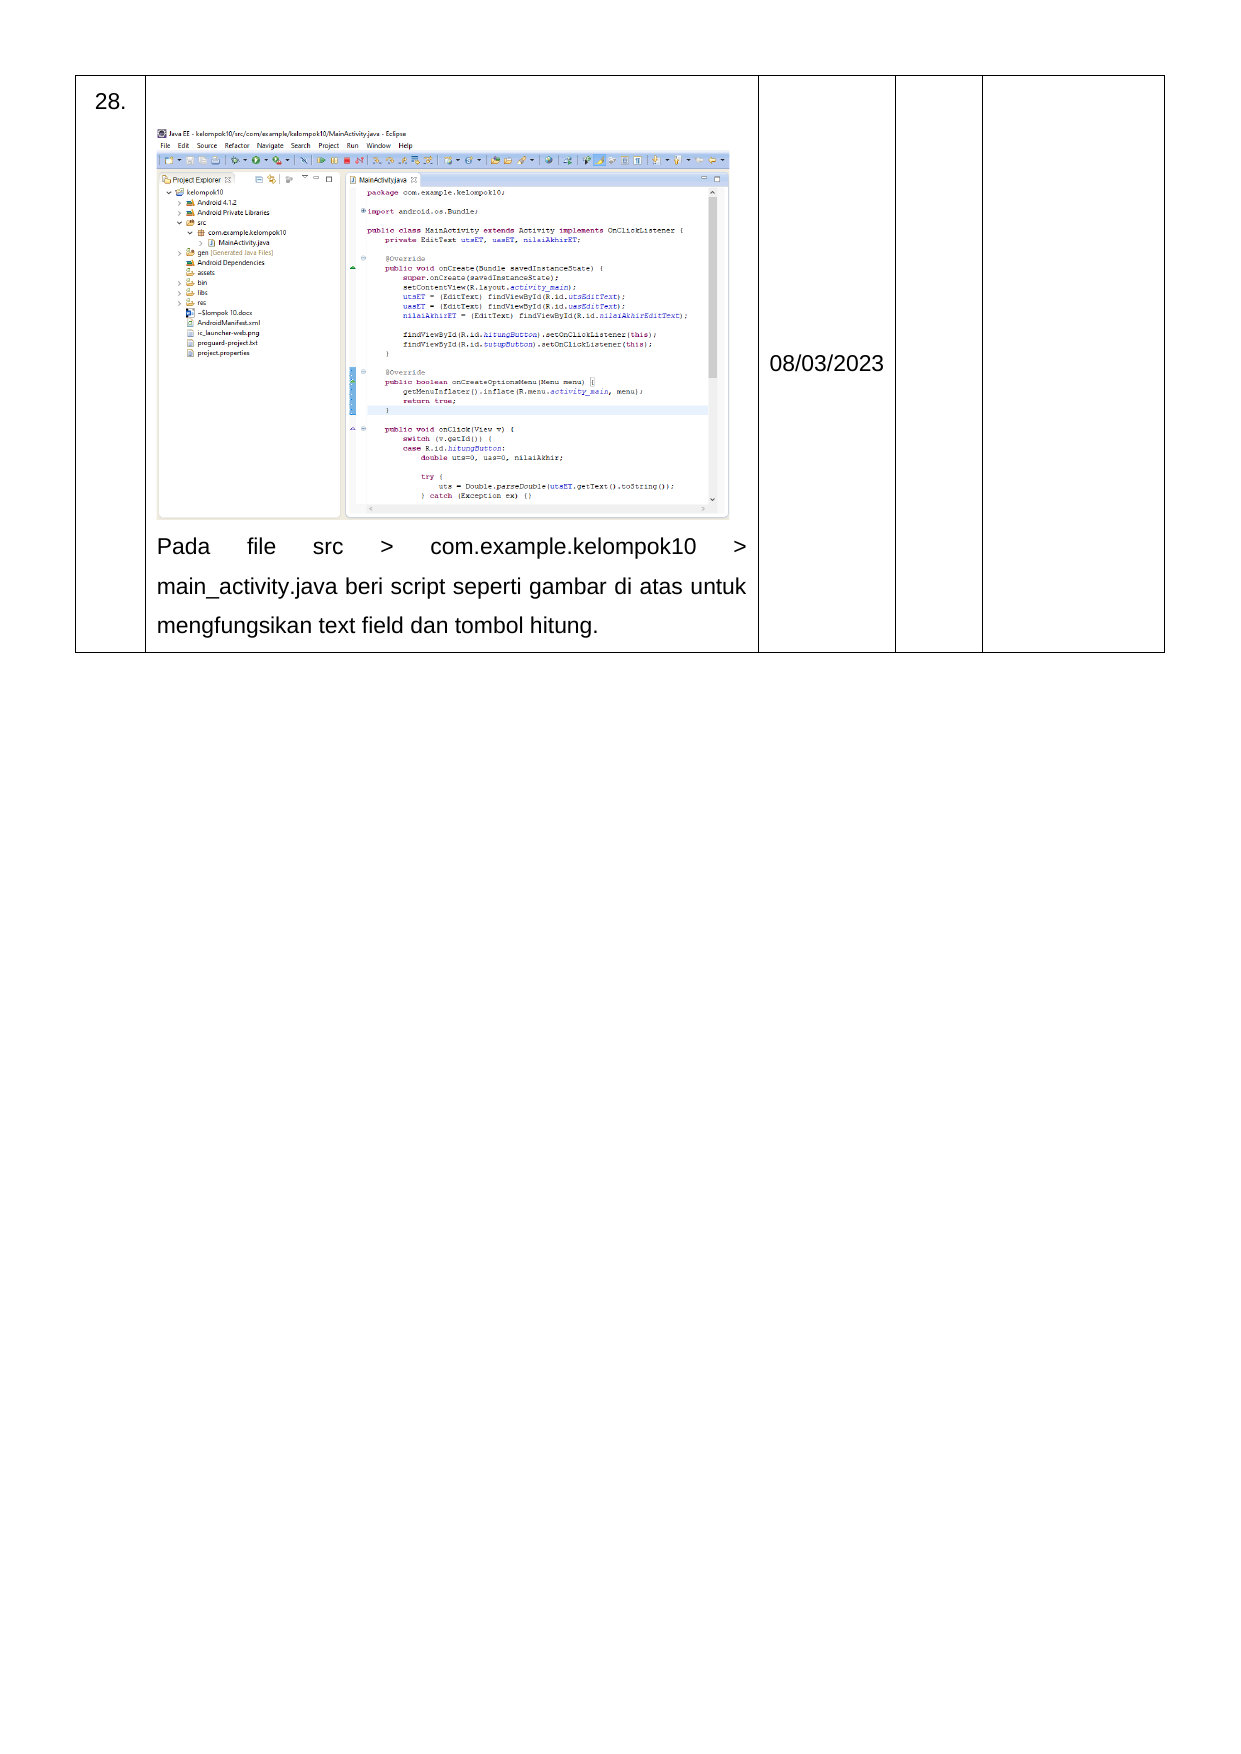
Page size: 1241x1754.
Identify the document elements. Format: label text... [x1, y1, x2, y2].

table_header [896, 76, 982, 652]
table_header Pada file src > com.example.kelompok10 > main_activity.java beri script seperti gambar di atas untuk mengfungsikan text field dan tombol hitung. [146, 76, 758, 652]
table_header [983, 76, 1164, 652]
table_header 08/03/2023 [759, 76, 895, 652]
picture [156, 127, 730, 520]
table_header 28. [76, 76, 145, 652]
